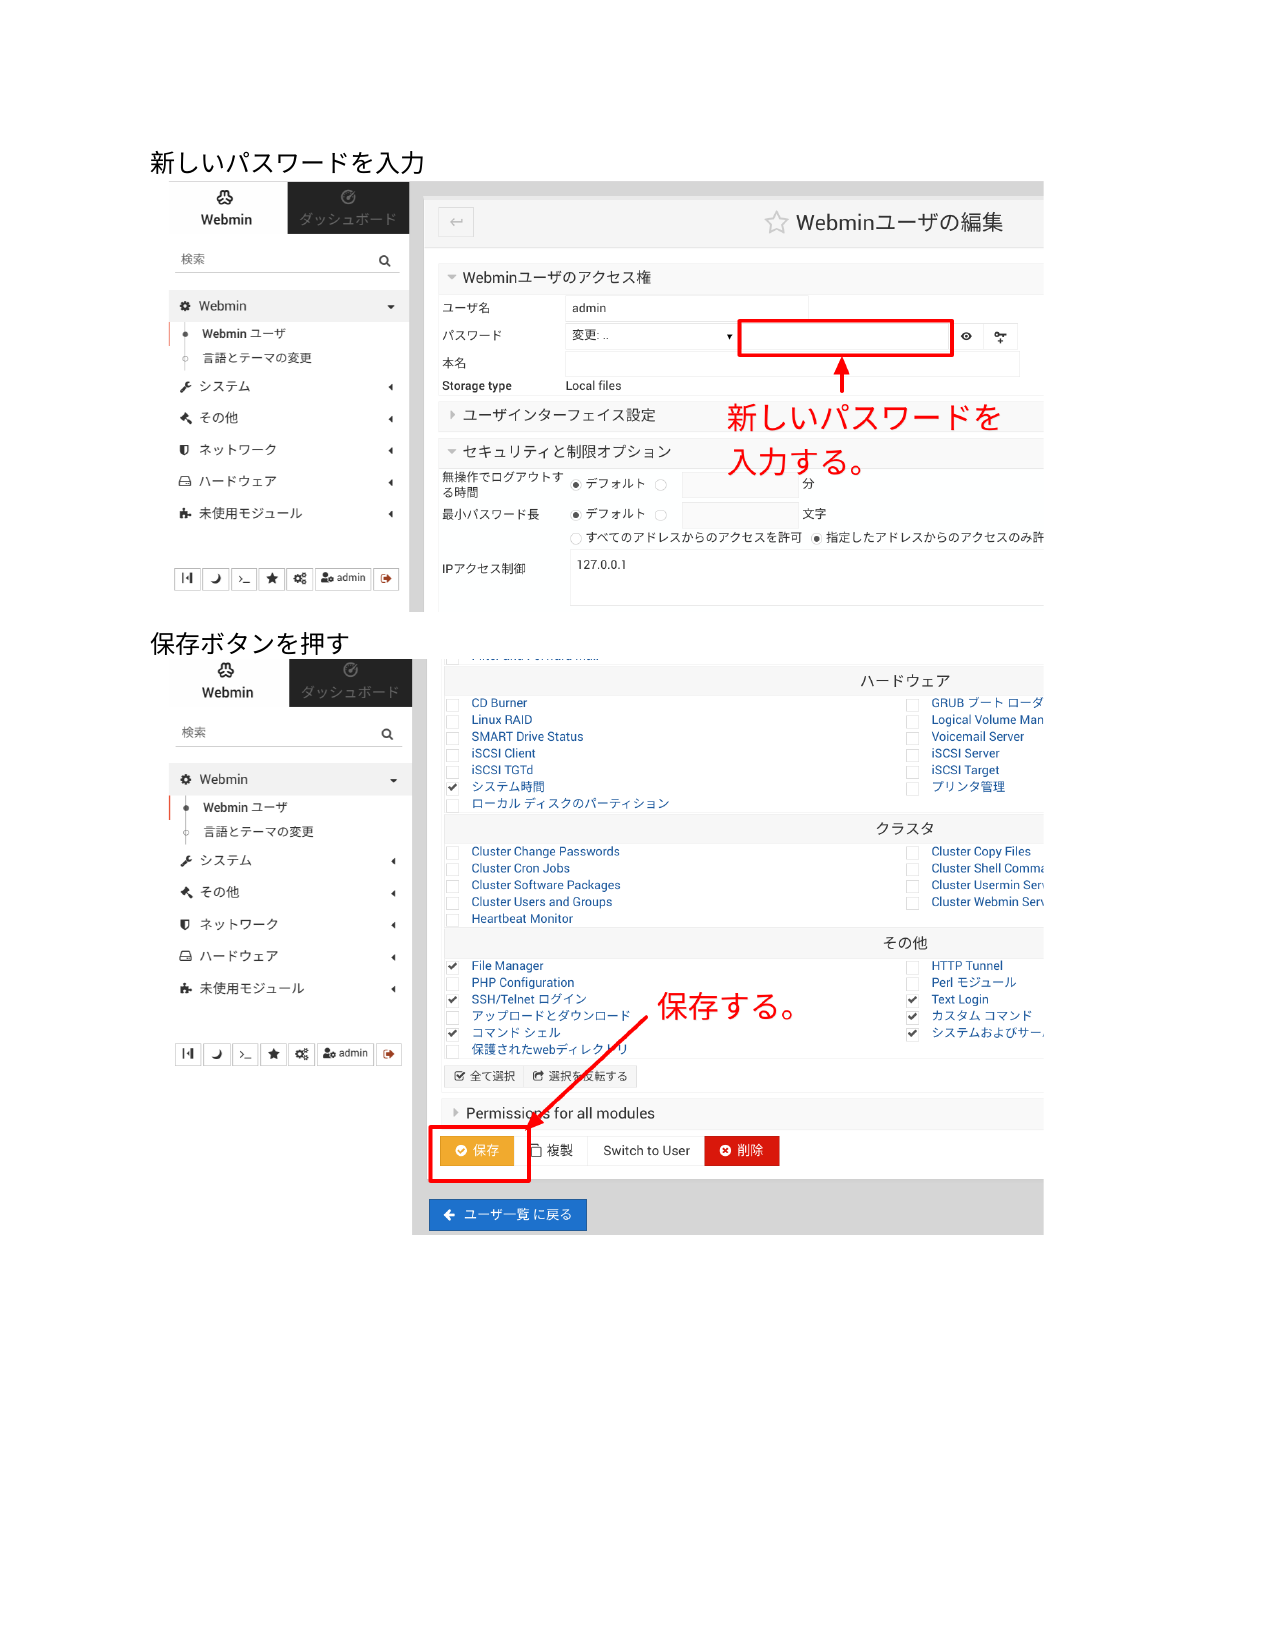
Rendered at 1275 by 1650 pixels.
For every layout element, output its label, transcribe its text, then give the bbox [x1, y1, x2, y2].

picture [168, 659, 1044, 1235]
picture [168, 178, 1044, 612]
